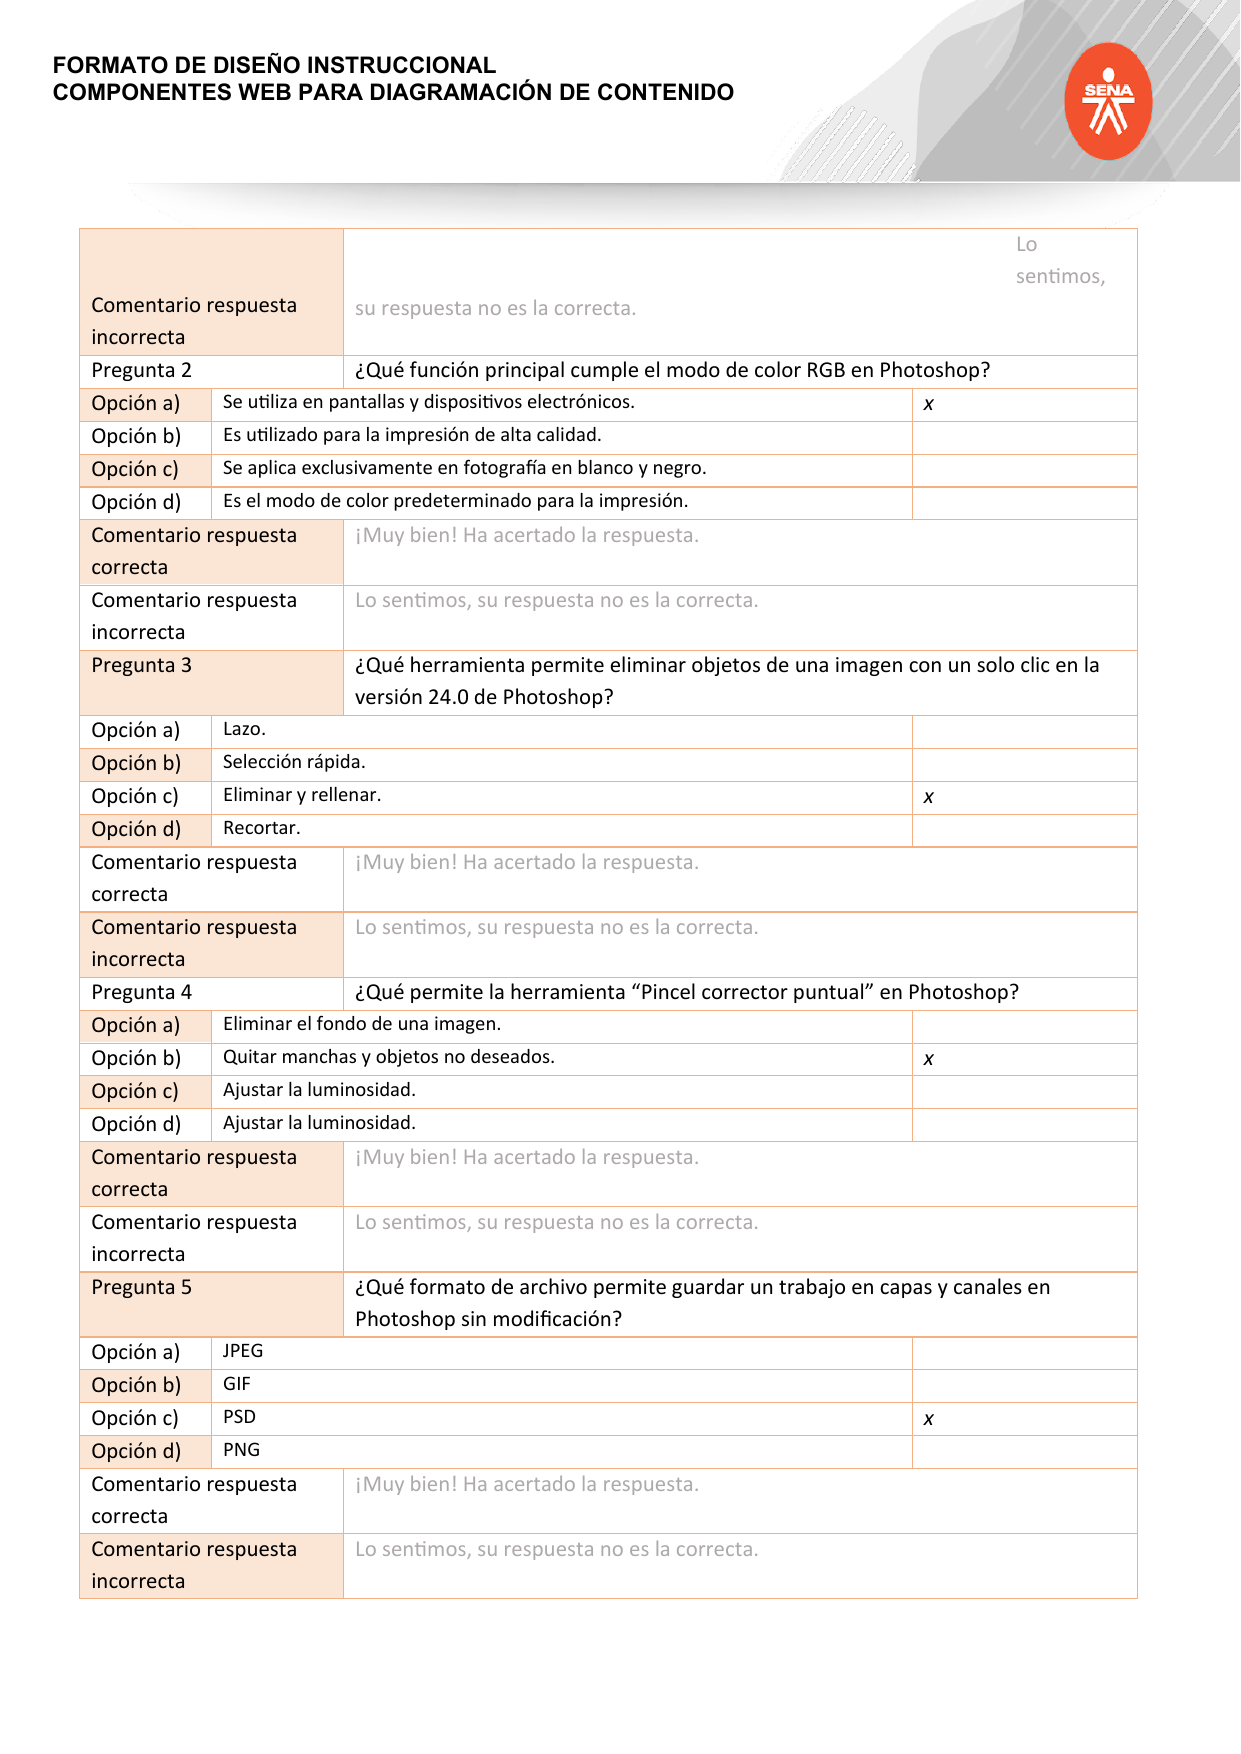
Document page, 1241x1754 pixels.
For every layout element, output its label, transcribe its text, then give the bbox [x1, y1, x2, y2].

table_cell Selección rápida. [212, 749, 912, 781]
table_cell [913, 488, 1137, 519]
table_cell PNG [212, 1436, 912, 1468]
table_cell Opción b) [80, 749, 211, 781]
table_cell ¡Muy bien! Ha acertado la respuesta. [344, 848, 1137, 911]
table_cell ¿Qué función principal cumple el modo de color RGB en Photoshop? [344, 356, 1137, 388]
table_cell x [913, 782, 1137, 813]
table_cell Eliminar y rellenar. [212, 782, 912, 813]
table_cell Lo sentimos, su respuesta no es la correcta. [344, 1534, 1137, 1598]
table_cell Opción a) [80, 389, 211, 421]
table_cell Comentario respuesta incorrecta [80, 913, 343, 977]
table_cell x [913, 1403, 1137, 1435]
table_cell Opción d) [80, 815, 211, 846]
table_cell Opción c) [80, 782, 211, 813]
table_cell [913, 1109, 1137, 1141]
table_cell Comentario respuesta incorrecta [80, 229, 343, 355]
table_cell Comentario respuesta correcta [80, 1469, 343, 1533]
table_cell Comentario respuesta incorrecta [80, 1207, 343, 1271]
table_cell [913, 422, 1137, 453]
table_cell [913, 749, 1137, 781]
table_cell [913, 1436, 1137, 1468]
table_cell JPEG [212, 1338, 912, 1369]
table_cell Lazo. [212, 716, 912, 748]
table_cell Pregunta 2 [80, 356, 343, 388]
table_cell Pregunta 4 [80, 978, 343, 1009]
table_cell Ajustar la luminosidad. [212, 1109, 912, 1141]
table_cell x [913, 389, 1137, 421]
table_cell Lo sentimos, su respuesta no es la correcta. [344, 586, 1137, 649]
table_cell Lo sentimos, su respuesta no es la correcta. [344, 913, 1137, 977]
table_cell Comentario respuesta correcta [80, 1142, 343, 1206]
table_cell ¿Qué formato de archivo permite guardar un trabajo en capas y canales en Photoshop sin modificación? [344, 1273, 1137, 1336]
table_cell Recortar. [212, 815, 912, 846]
table_cell Comentario respuesta incorrecta [80, 586, 343, 649]
table_cell Opción d) [80, 1436, 211, 1468]
table_cell Se utiliza en pantallas y dispositivos electrónicos. [212, 389, 912, 421]
table_cell Pregunta 5 [80, 1273, 343, 1336]
table_cell [913, 1370, 1137, 1402]
table_cell [913, 1011, 1137, 1042]
table_cell ¡Muy bien! Ha acertado la respuesta. [344, 520, 1137, 584]
table_cell Opción d) [80, 1109, 211, 1141]
table_cell Opción a) [80, 1011, 211, 1042]
table_cell ¡Muy bien! Ha acertado la respuesta. [344, 1142, 1137, 1206]
table_cell Lo sentimos, su respuesta no es la correcta. [344, 229, 1137, 355]
table_cell Es utilizado para la impresión de alta calidad. [212, 422, 912, 453]
table_cell Opción c) [80, 455, 211, 486]
table_cell Es el modo de color predeterminado para la impresión. [212, 488, 912, 519]
picture [0, 0, 1241, 229]
table_cell Opción c) [80, 1076, 211, 1108]
table_cell ¿Qué permite la herramienta “Pincel corrector puntual” en Photoshop? [344, 978, 1137, 1009]
table_cell ¿Qué herramienta permite eliminar objetos de una imagen con un solo clic en la versión 24.0 de Photoshop? [344, 651, 1137, 715]
table_cell GIF [212, 1370, 912, 1402]
table_cell [913, 815, 1137, 846]
table_cell Opción a) [80, 1338, 211, 1369]
table_cell Comentario respuesta correcta [80, 520, 343, 584]
table_cell Opción a) [80, 716, 211, 748]
table_cell [913, 1338, 1137, 1369]
table_cell ¡Muy bien! Ha acertado la respuesta. [344, 1469, 1137, 1533]
table_cell Opción b) [80, 1370, 211, 1402]
table_cell [913, 455, 1137, 486]
table_cell Opción b) [80, 1044, 211, 1075]
table_cell Se aplica exclusivamente en fotografía en blanco y negro. [212, 455, 912, 486]
table_cell [913, 716, 1137, 748]
table_cell Quitar manchas y objetos no deseados. [212, 1044, 912, 1075]
table_cell Opción b) [80, 422, 211, 453]
table_cell x [913, 1044, 1137, 1075]
table_cell Comentario respuesta correcta [80, 848, 343, 911]
table_cell Pregunta 3 [80, 651, 343, 715]
table_cell Comentario respuesta incorrecta [80, 1534, 343, 1598]
table_cell Ajustar la luminosidad. [212, 1076, 912, 1108]
table_cell [913, 1076, 1137, 1108]
table_cell Lo sentimos, su respuesta no es la correcta. [344, 1207, 1137, 1271]
table_cell PSD [212, 1403, 912, 1435]
table_cell Eliminar el fondo de una imagen. [212, 1011, 912, 1042]
table_cell Opción c) [80, 1403, 211, 1435]
table_cell Opción d) [80, 488, 211, 519]
